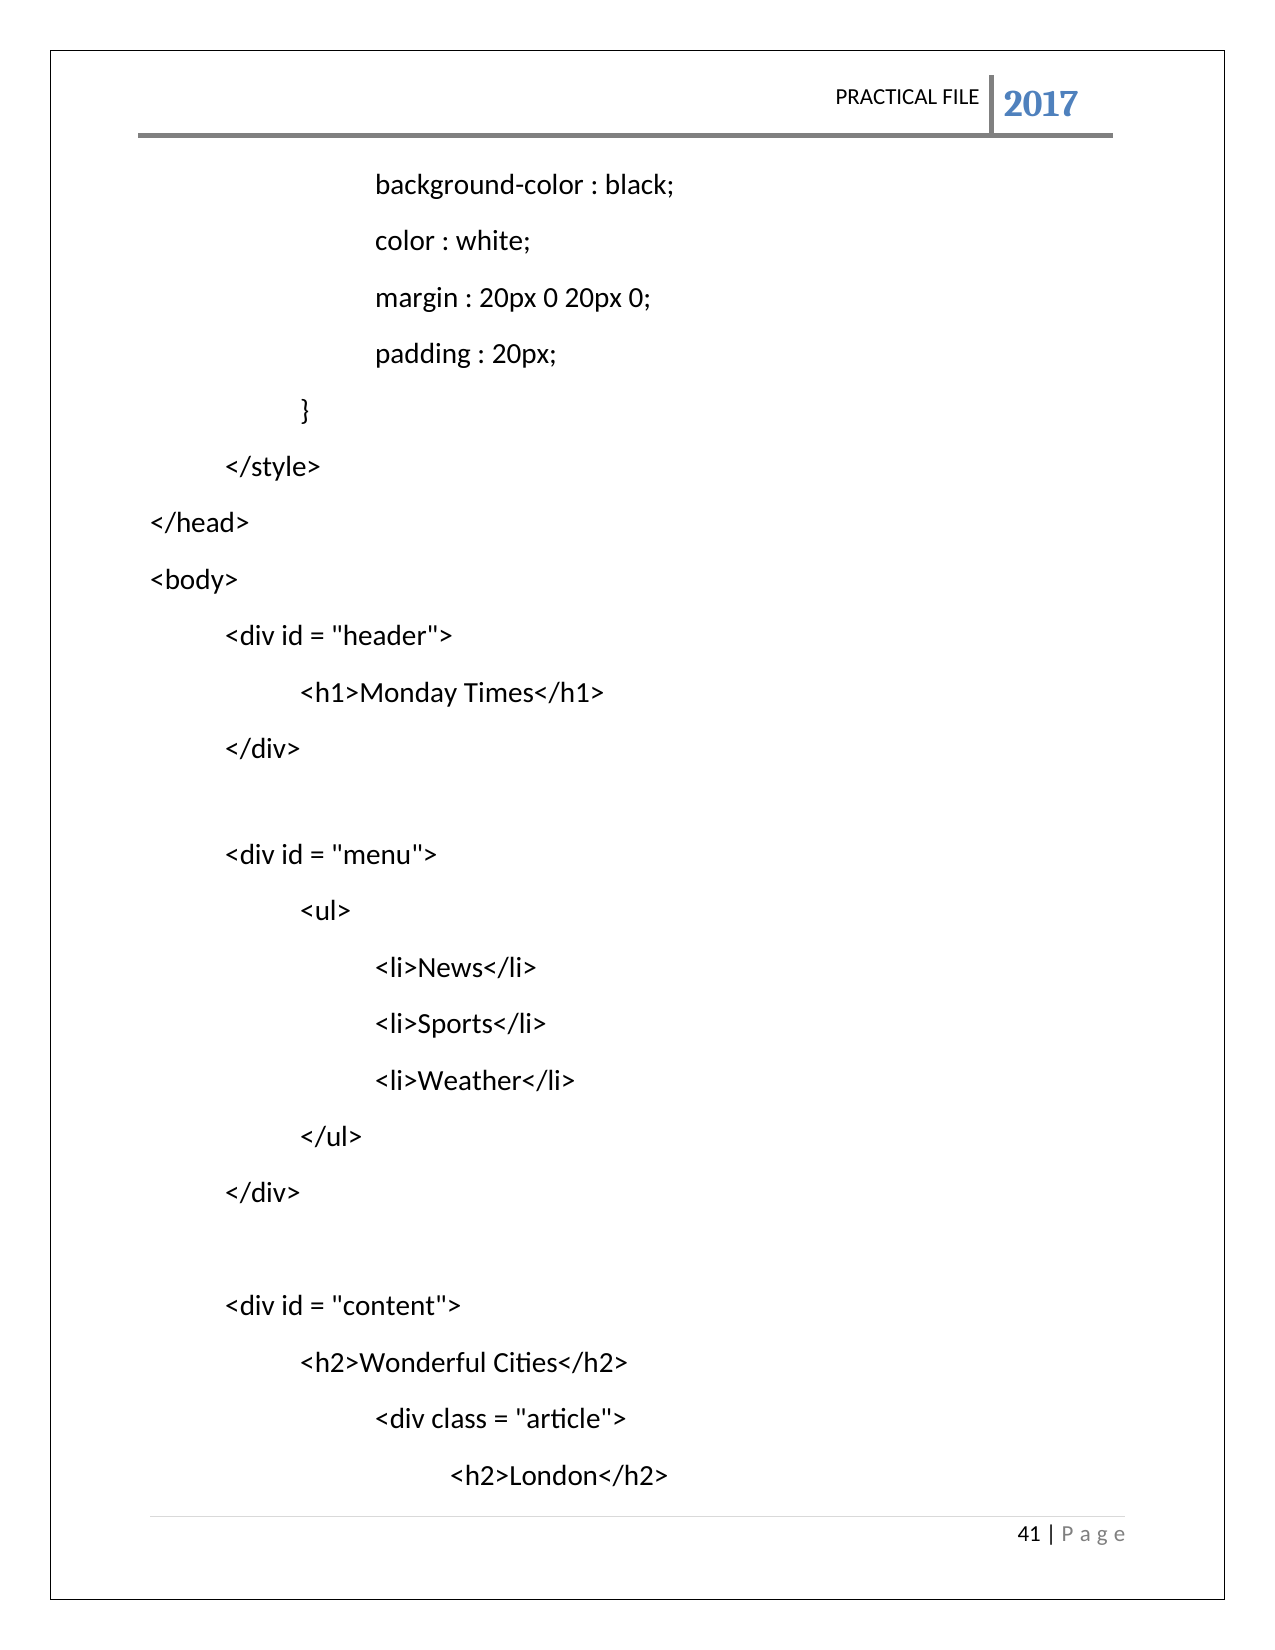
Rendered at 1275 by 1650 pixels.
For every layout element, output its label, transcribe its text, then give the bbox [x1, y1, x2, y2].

text <h2>London</h2> [150, 1457, 1125, 1492]
text } [150, 392, 1125, 427]
text <ul> [150, 892, 1125, 928]
text <h2>Wonderful Cities</h2> [150, 1344, 1125, 1379]
text <li>News</li> [150, 949, 1125, 984]
text </div> [150, 1174, 1125, 1210]
text <li>Weather</li> [150, 1062, 1125, 1097]
text <div id = "menu"> [150, 836, 1125, 871]
text </style> [150, 448, 1125, 484]
text <div class = "article"> [150, 1400, 1125, 1436]
text <div id = "content"> [150, 1287, 1125, 1323]
text <h1>Monday Times</h1> [150, 674, 1125, 709]
text <li>Sports</li> [150, 1005, 1125, 1041]
text </div> [150, 730, 1125, 766]
text padding : 20px; [150, 335, 1125, 371]
text <body> [150, 561, 1125, 597]
text <div id = "header"> [150, 617, 1125, 653]
text </ul> [150, 1118, 1125, 1154]
text background-color : black; [150, 166, 1125, 201]
text color : white; [150, 222, 1125, 258]
text </head> [150, 504, 1125, 540]
text margin : 20px 0 20px 0; [150, 279, 1125, 314]
